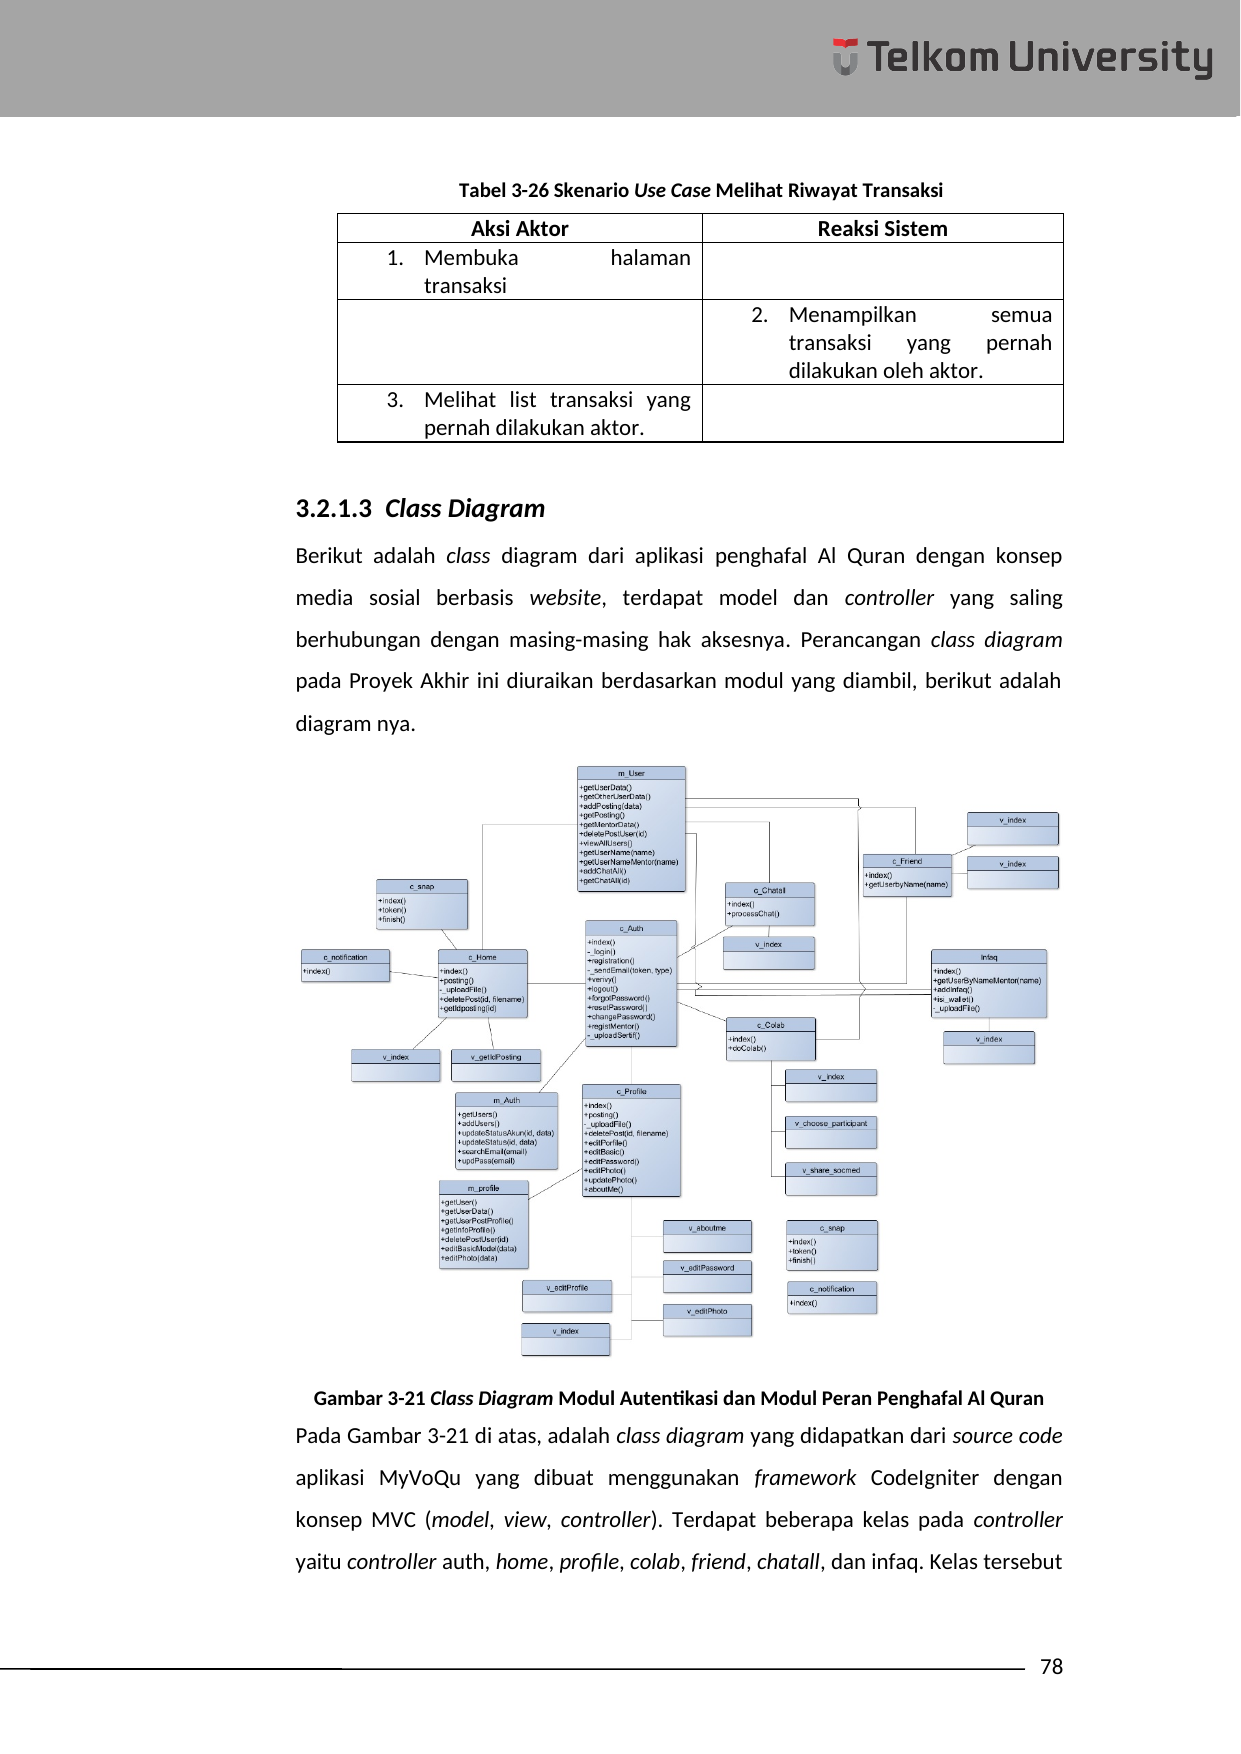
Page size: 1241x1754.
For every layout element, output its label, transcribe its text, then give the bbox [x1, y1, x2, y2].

text Gambar 3-20 Class Diagram Modul Autentikasi dan Modul Peran Penghafal Al Quran [295, 1385, 1063, 1411]
table_header Reaksi Sistem [703, 214, 1063, 242]
table_cell Melihat list transaksi yang pernah dilakukan aktor. [338, 385, 702, 441]
text Berikut adalah class diagram dari aplikasi penghafal Al Quran dengan konsep media sosial berbasis website, terdapat model dan controller yang saling berhubungan dengan masing-masing hak aksesnya. Perancangan class diagram pada Proyek Akhir ini diuraikan berdasarkan modul yang diambil, berikut adalah diagram nya. [295, 541, 1063, 737]
picture [295, 761, 1064, 1361]
table_cell [703, 385, 1063, 441]
table_cell [338, 300, 702, 384]
table_cell Membuka halaman transaksi [338, 243, 702, 299]
table_cell [703, 243, 1063, 299]
subtitle Class Diagram [295, 491, 1063, 524]
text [295, 1421, 1063, 1575]
table_header Aksi Aktor [338, 214, 702, 242]
text Tabel 3-20 Skenario Use Case Melihat Riwayat Transaksi [340, 177, 1063, 203]
table_cell Menampilkan semua transaksi yang pernah dilakukan oleh aktor. [703, 300, 1063, 384]
picture [833, 38, 1213, 80]
